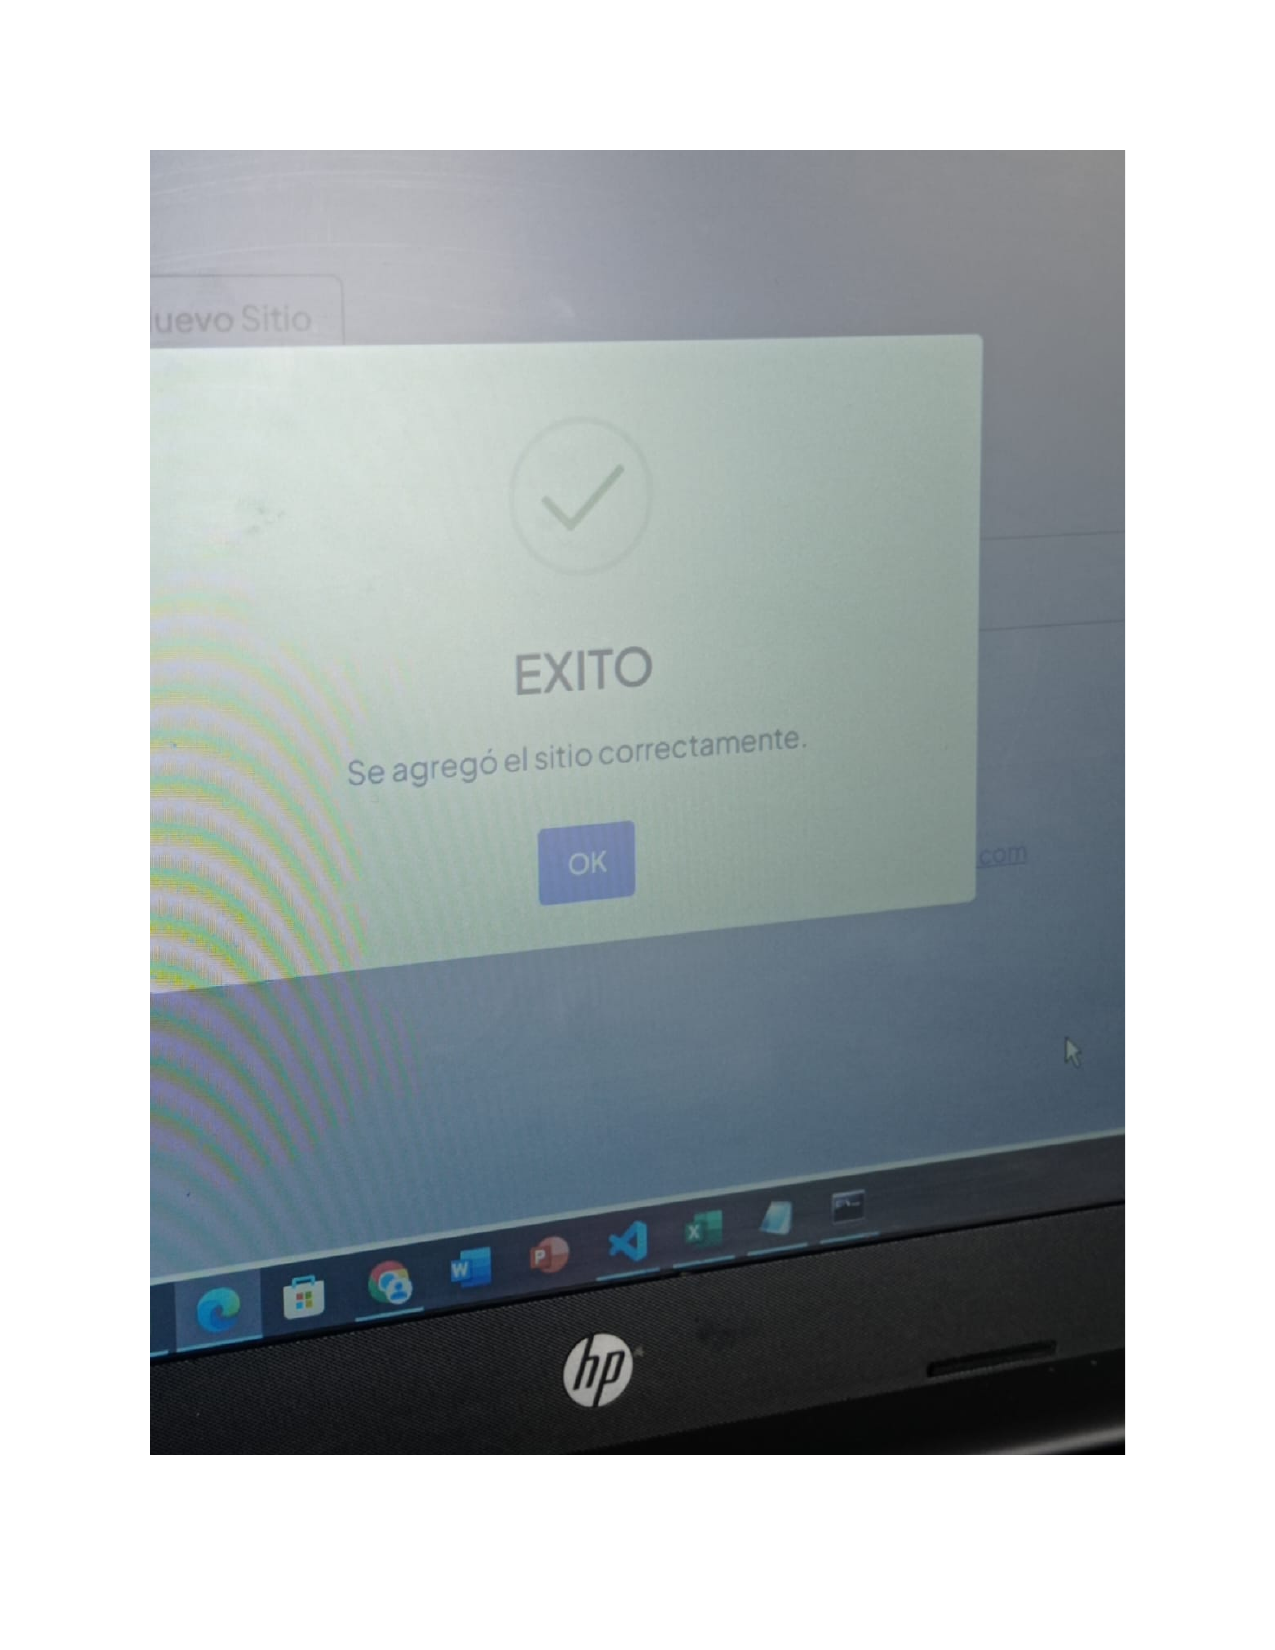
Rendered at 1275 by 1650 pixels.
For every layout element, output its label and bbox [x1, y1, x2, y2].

picture [150, 150, 1125, 1455]
